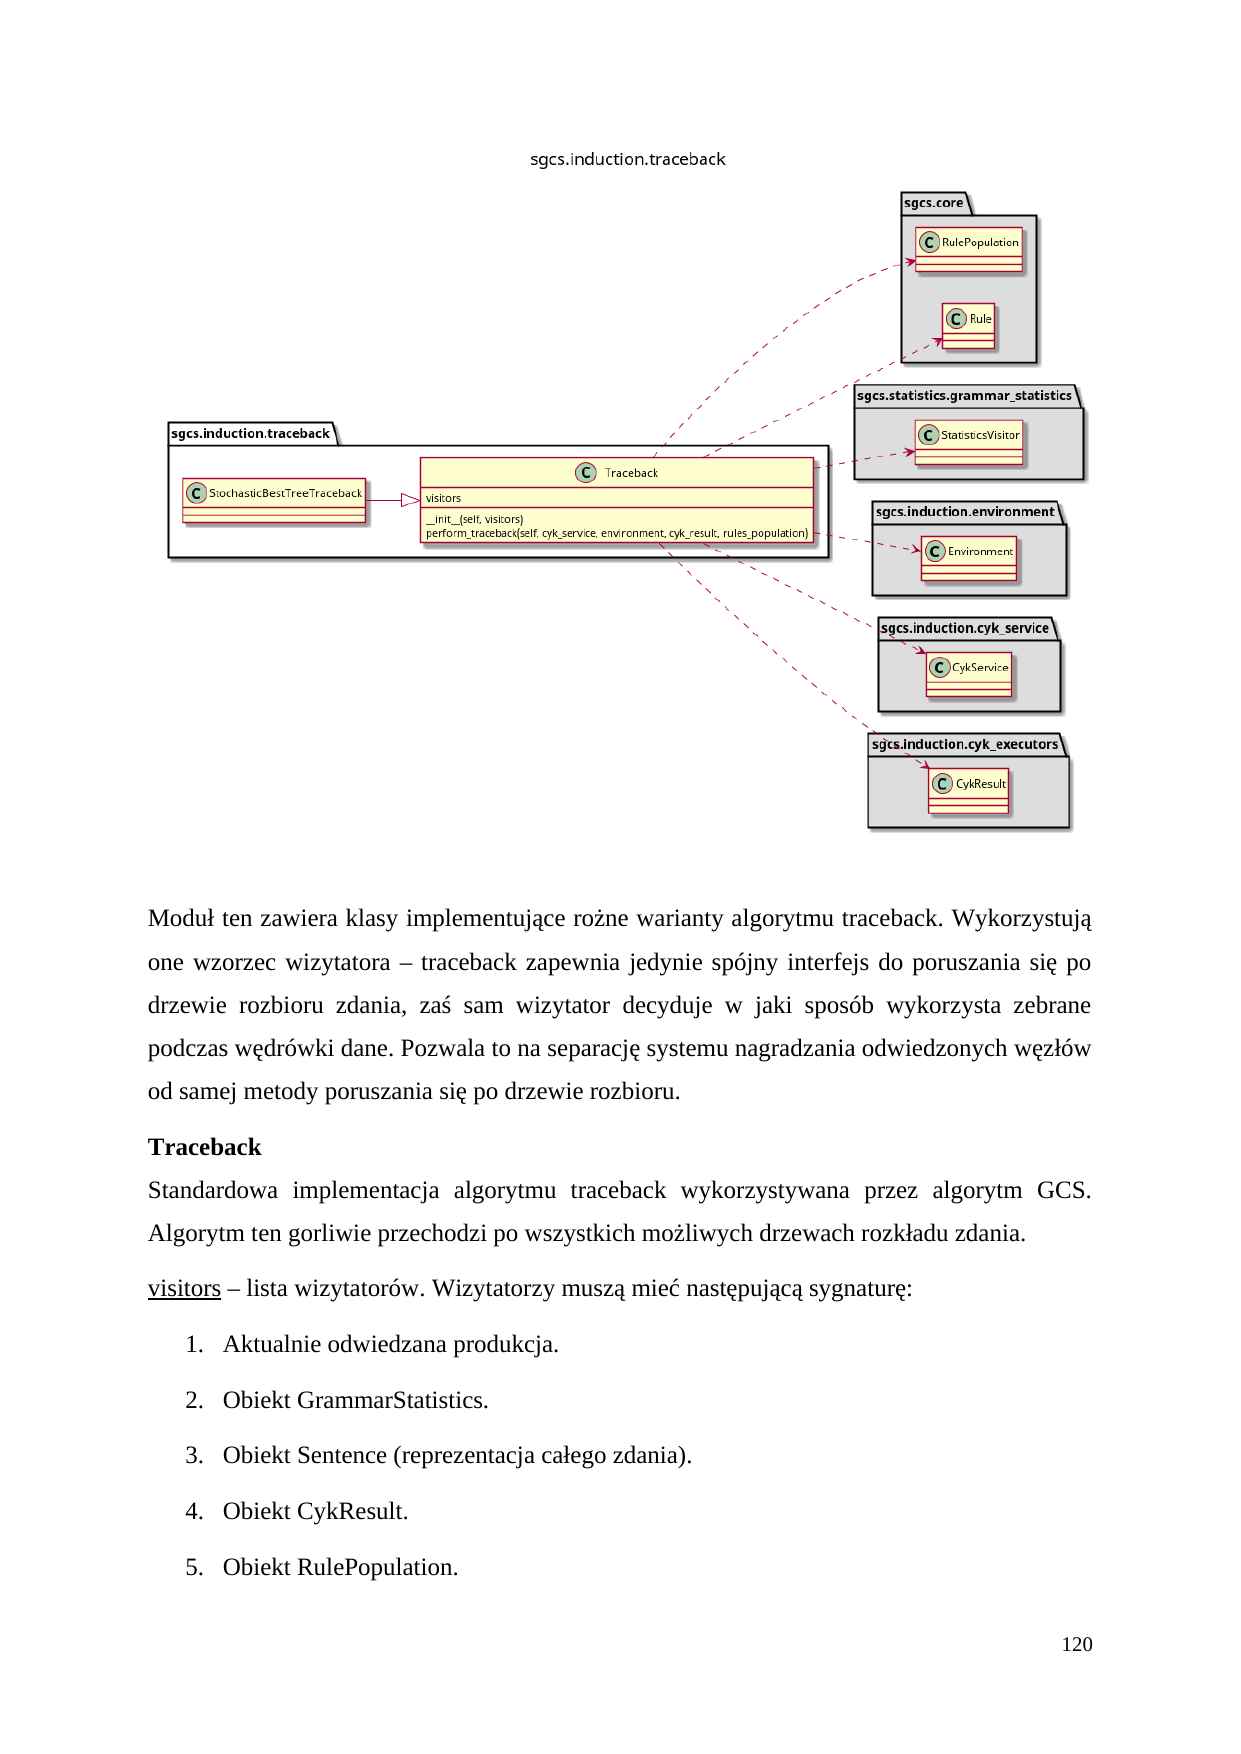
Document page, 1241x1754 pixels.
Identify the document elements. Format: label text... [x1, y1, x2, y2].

text Moduł ten zawiera klasy implementujące rożne warianty algorytmu traceback. Wykorzystują one wzorzec wizytatora – traceback zapewnia jedynie spójny interfejs do poruszania się po drzewie rozbioru zdania, zaś sam wizytator decyduje w jaki sposób wykorzysta zebrane podczas wędrówki dane. Pozwala to na separację systemu nagradzania odwiedzonych węzłów od samej metody poruszania się po drzewie rozbioru. [148, 903, 1093, 1105]
text Standardowa implementacja algorytmu traceback wykorzystywana przez algorytm GCS. Algorytm ten gorliwie przechodzi po wszystkich możliwych drzewach rozkładu zdania. [148, 1175, 1093, 1247]
picture [147, 147, 1093, 837]
list Obiekt CykResult. [185, 1496, 1093, 1525]
list Obiekt RulePopulation. [185, 1552, 1093, 1580]
list Obiekt Sentence (reprezentacja całego zdania). [185, 1440, 1093, 1469]
text Traceback [148, 1132, 1093, 1160]
list Aktualnie odwiedzana produkcja. [185, 1329, 1093, 1358]
list Obiekt GrammarStatistics. [185, 1385, 1093, 1413]
text visitors – lista wizytatorów. Wizytatorzy muszą mieć następującą sygnaturę: [148, 1273, 1093, 1302]
